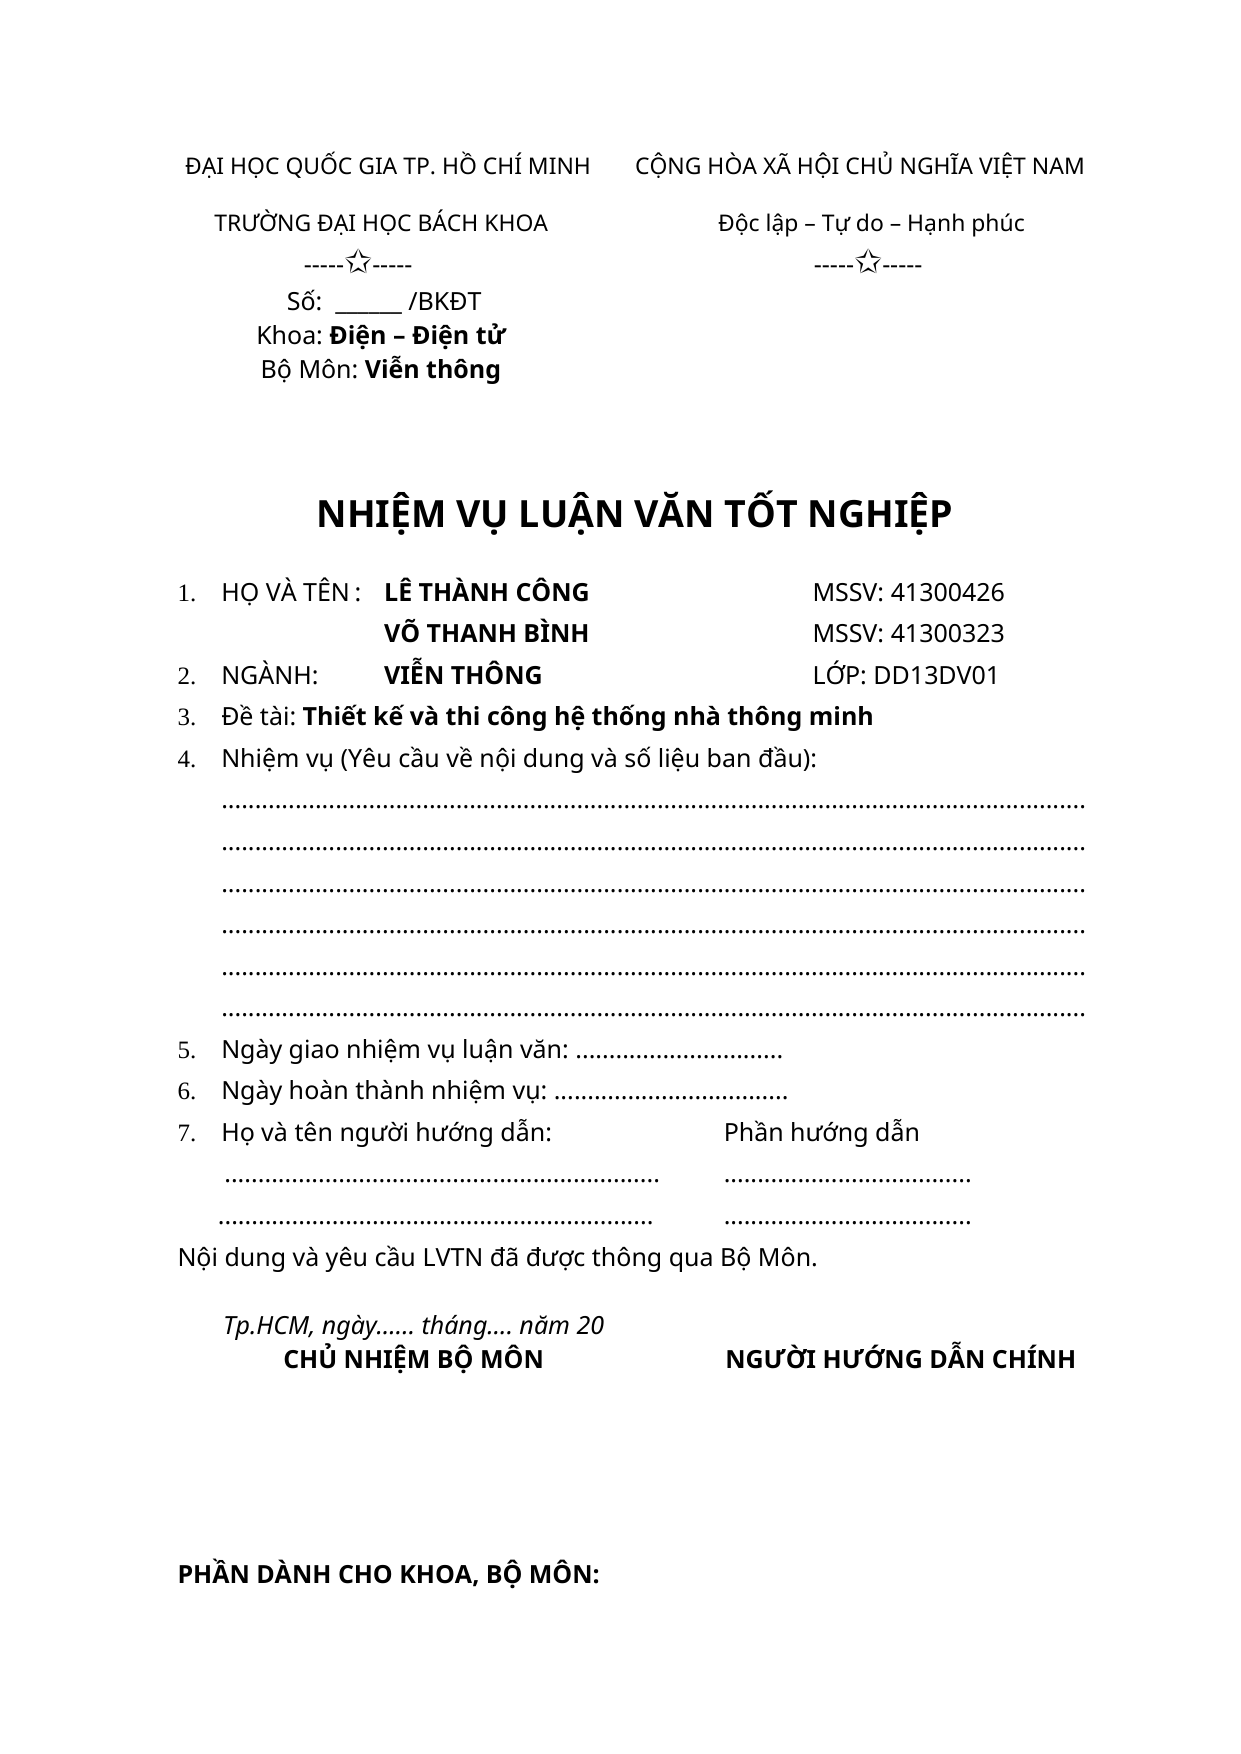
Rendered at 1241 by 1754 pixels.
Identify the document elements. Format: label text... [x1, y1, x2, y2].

text ................................................................................................................................. [221, 907, 1092, 941]
text Số: ______ /BKĐT [177, 283, 1092, 317]
text ................................................................................................................................. [221, 948, 1092, 982]
text ................................................................. ..................................... [218, 1156, 1092, 1190]
text Tp.HCM, ngày…... tháng…. năm 20 [177, 1307, 1092, 1341]
text Nội dung và yêu cầu LVTN đã được thông qua Bộ Môn. [177, 1239, 1092, 1273]
list HỌ VÀ TÊN : LÊ THÀNH CÔNG MSSV: 41300426 [177, 574, 1092, 608]
text ................................................................. ..................................... [218, 1198, 1092, 1232]
list Ngày giao nhiệm vụ luận văn: ............................... [177, 1031, 1092, 1066]
text Bộ Môn: Viễn thông [177, 352, 1092, 386]
list Đề tài: Thiết kế và thi công hệ thống nhà thông minh [177, 699, 1092, 733]
list Họ và tên người hướng dẫn: Phần hướng dẫn [177, 1114, 1092, 1149]
text PHẦN DÀNH CHO KHOA, BỘ MÔN: [177, 1557, 1092, 1591]
text Khoa: Điện – Điện tử [177, 317, 1092, 352]
text ................................................................................................................................. [221, 865, 1092, 899]
text ................................................................................................................................. [221, 824, 1092, 858]
text VÕ THANH BÌNH MSSV: 41300323 [221, 616, 1092, 650]
text ................................................................................................................................. [221, 990, 1092, 1024]
text ................................................................................................................................. [221, 782, 1092, 816]
text ĐẠI HỌC QUỐC GIA TP. HỒ CHÍ MINH CỘNG HÒA XÃ HỘI CHỦ NGHĨA VIỆT NAM [177, 150, 1092, 181]
text -----✩----- -----✩----- [177, 238, 1092, 283]
text NHIỆM VỤ LUẬN VĂN TỐT NGHIỆP [177, 488, 1092, 539]
list Nhiệm vụ (Yêu cầu về nội dung và số liệu ban đầu): [177, 741, 1092, 774]
list Ngày hoàn thành nhiệm vụ: ................................... [177, 1073, 1092, 1107]
list NGÀNH: VIỄN THÔNG LỚP: DD13DV01 [177, 657, 1092, 691]
text CHỦ NHIỆM BỘ MÔN NGƯỜI HƯỚNG DẪN CHÍNH [177, 1341, 1092, 1376]
text TRƯỜNG ĐẠI HỌC BÁCH KHOA Độc lập – Tự do – Hạnh phúc [177, 207, 1092, 238]
